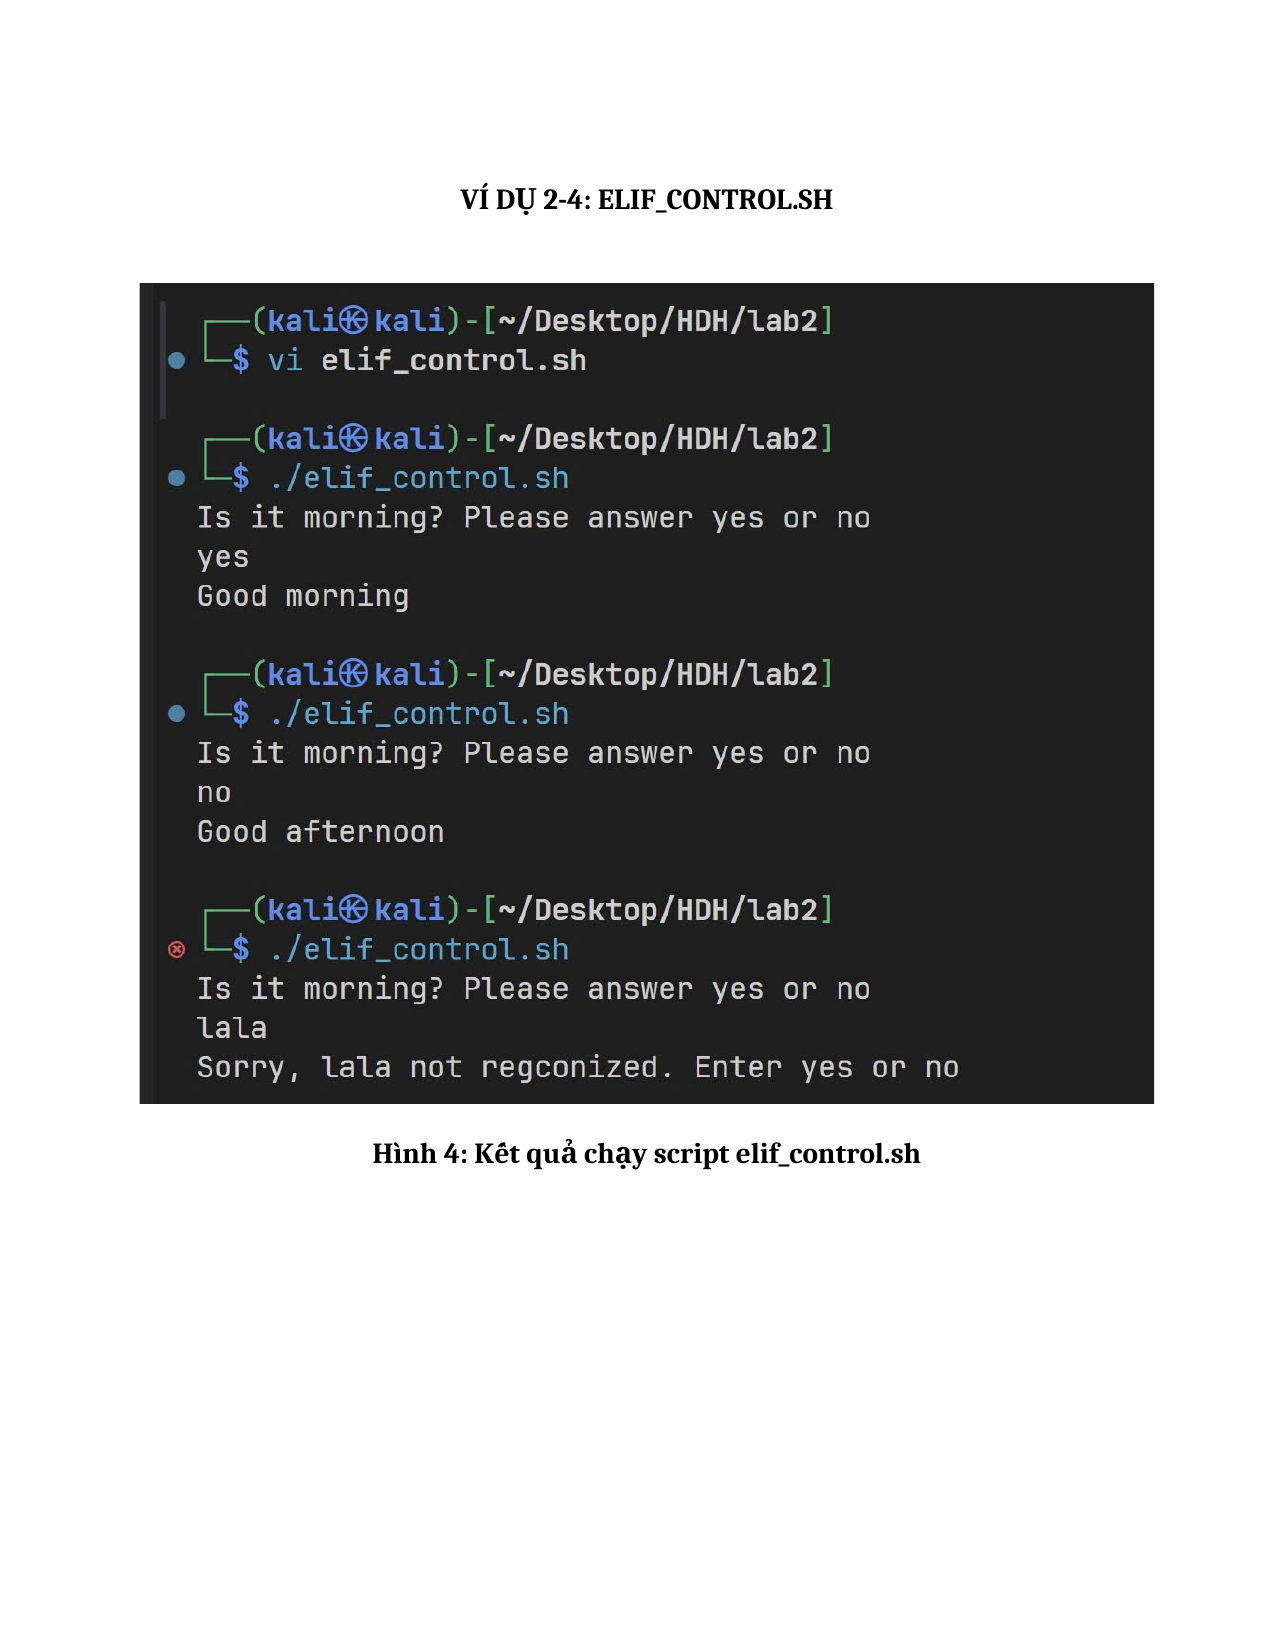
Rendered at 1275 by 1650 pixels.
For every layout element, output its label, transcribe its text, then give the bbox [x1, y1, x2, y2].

text Hình 4: Kết quả chạy script elif_control.sh [139, 1137, 1154, 1171]
text VÍ DỤ 2-4: ELIF_CONTROL.SH [139, 183, 1154, 217]
picture [139, 283, 1155, 1104]
